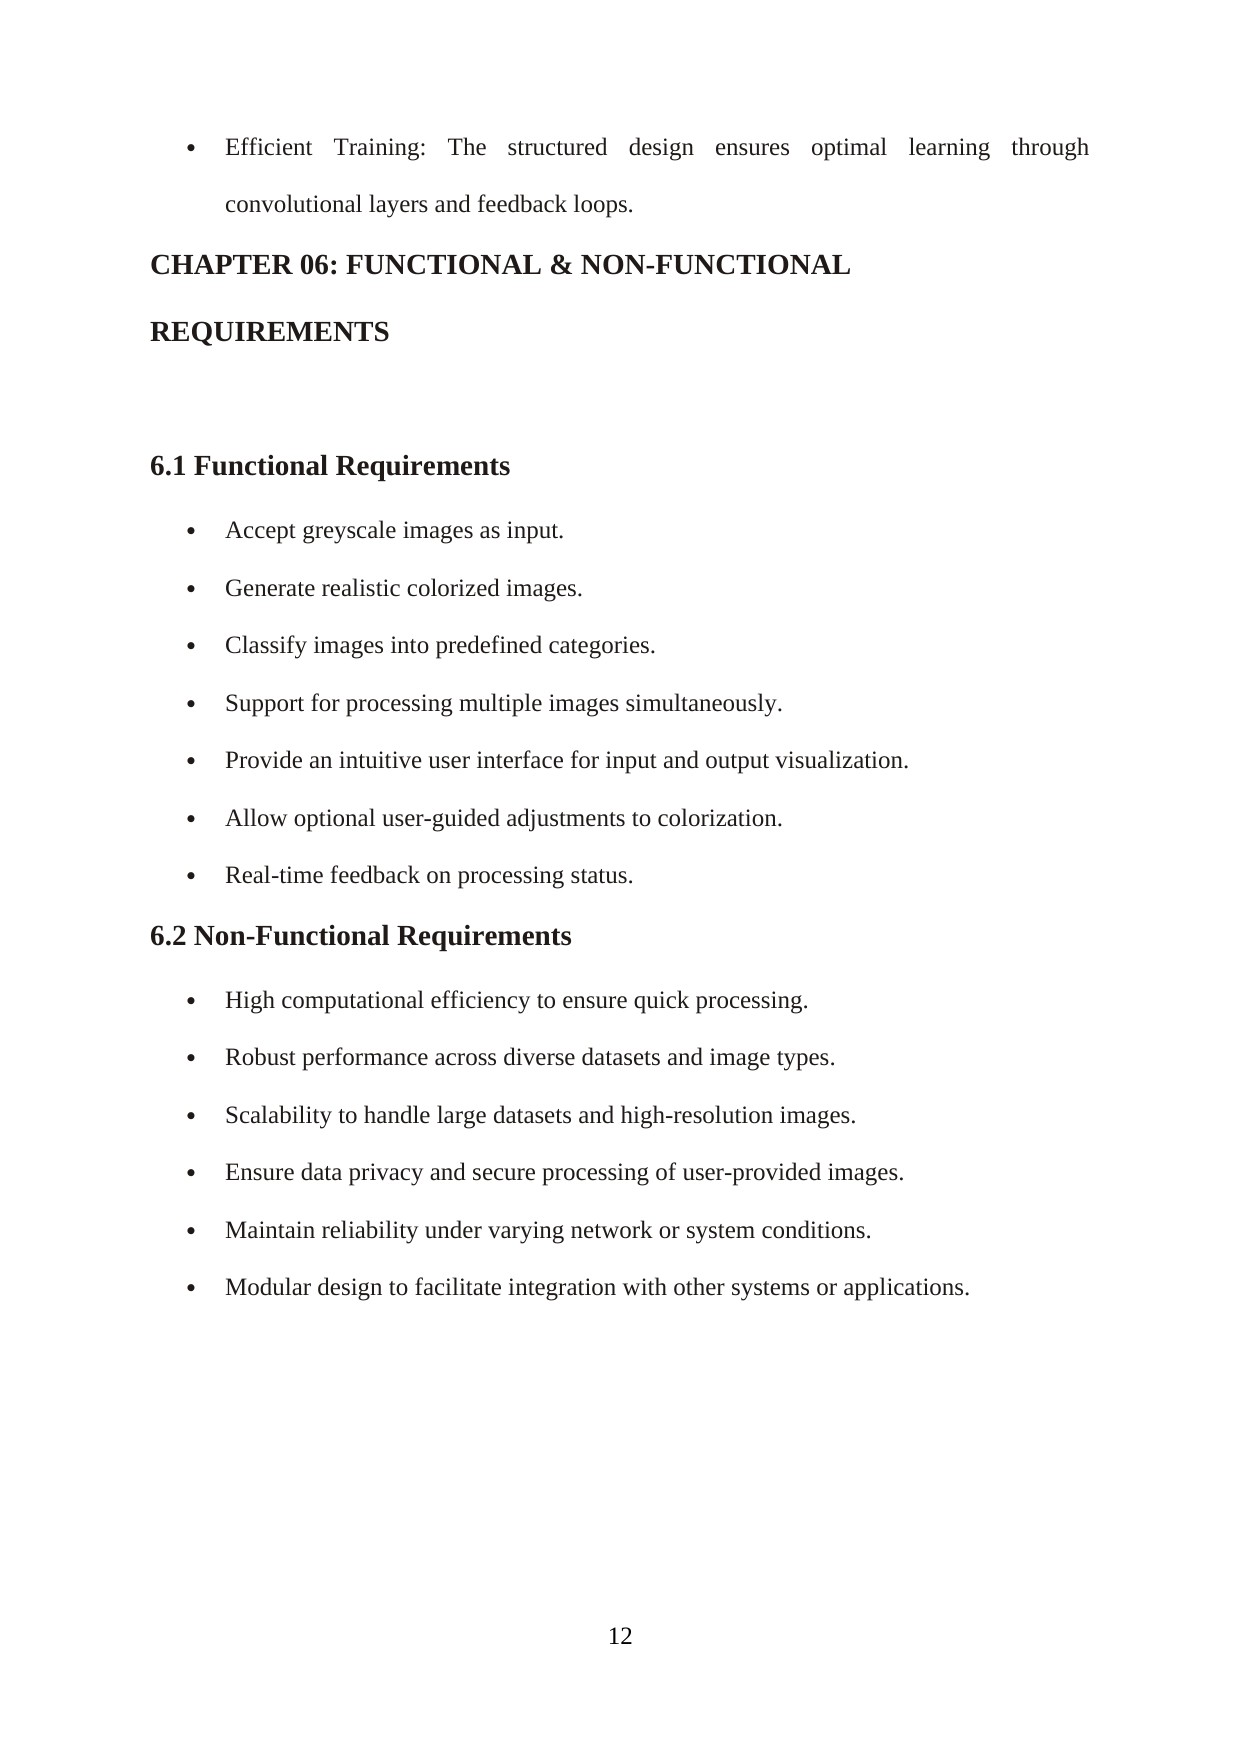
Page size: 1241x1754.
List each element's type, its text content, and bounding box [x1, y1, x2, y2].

list Efficient Training: The structured design ensures optimal learning through convolutional layers and feedback loops. [187, 132, 1090, 218]
list Provide an intuitive user interface for input and output visualization. [187, 745, 1090, 774]
list Real-time feedback on processing status. [187, 860, 1090, 889]
list Maintain reliability under varying network or system conditions. [187, 1215, 1090, 1244]
list Accept greyscale images as input. [187, 515, 1090, 544]
list High computational efficiency to ensure quick processing. [187, 985, 1090, 1014]
text CHAPTER 06: FUNCTIONAL & NON-FUNCTIONAL REQUIREMENTS [150, 247, 1090, 348]
list Allow optional user-guided adjustments to colorization. [187, 803, 1090, 832]
list Generate realistic colorized images. [187, 573, 1090, 602]
list Classify images into predefined categories. [187, 630, 1090, 659]
text 6.2 Non-Functional Requirements [150, 918, 1090, 951]
list Modular design to facilitate integration with other systems or applications. [187, 1272, 1090, 1301]
text 6.1 Functional Requirements [150, 448, 1090, 482]
list Ensure data privacy and secure processing of user-provided images. [187, 1157, 1090, 1186]
list Scalability to handle large datasets and high-resolution images. [187, 1100, 1090, 1129]
list Support for processing multiple images simultaneously. [187, 688, 1090, 717]
list Robust performance across diverse datasets and image types. [187, 1042, 1090, 1071]
